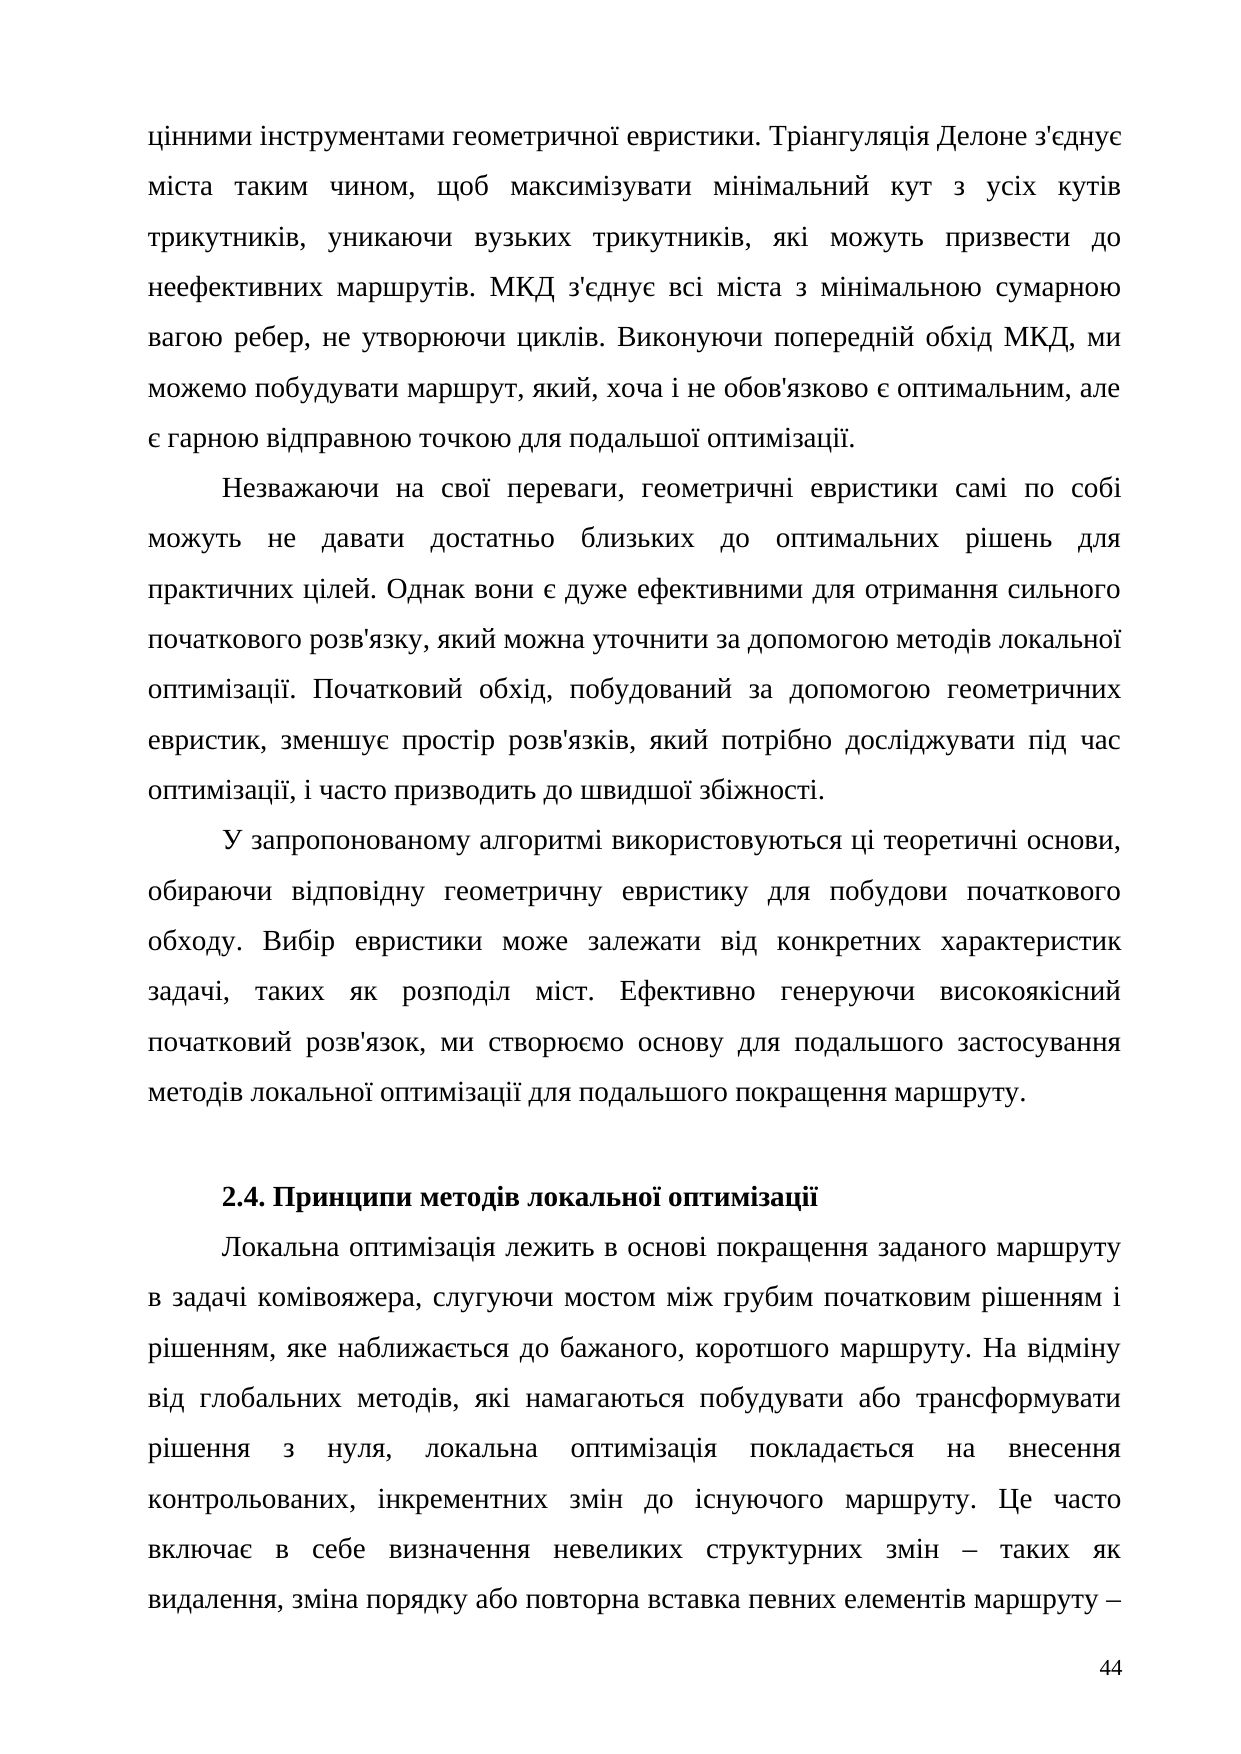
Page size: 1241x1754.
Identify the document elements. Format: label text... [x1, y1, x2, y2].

text У запропонованому алгоритмі використовуються ці теоретичні основи, обираючи відповідну геометричну евристику для побудови початкового обходу. Вибір евристики може залежати від конкретних характеристик задачі, таких як розподіл міст. Ефективно генеруючи високоякісний початковий розв'язок, ми створюємо основу для подальшого застосування методів локальної оптимізації для подальшого покращення маршруту. [148, 822, 1122, 1108]
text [148, 118, 1122, 453]
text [148, 1229, 1122, 1615]
text Незважаючи на свої переваги, геометричні евристики самі по собі можуть не давати достатньо близьких до оптимальних рішень для практичних цілей. Однак вони є дуже ефективними для отримання сильного початкового розв'язку, який можна уточнити за допомогою методів локальної оптимізації. Початковий обхід, побудований за допомогою геометричних евристик, зменшує простір розв'язків, який потрібно досліджувати під час оптимізації, і часто призводить до швидшої збіжності. [148, 470, 1122, 806]
subtitle 2.4. Принципи методів локальної оптимізації [148, 1179, 1122, 1212]
